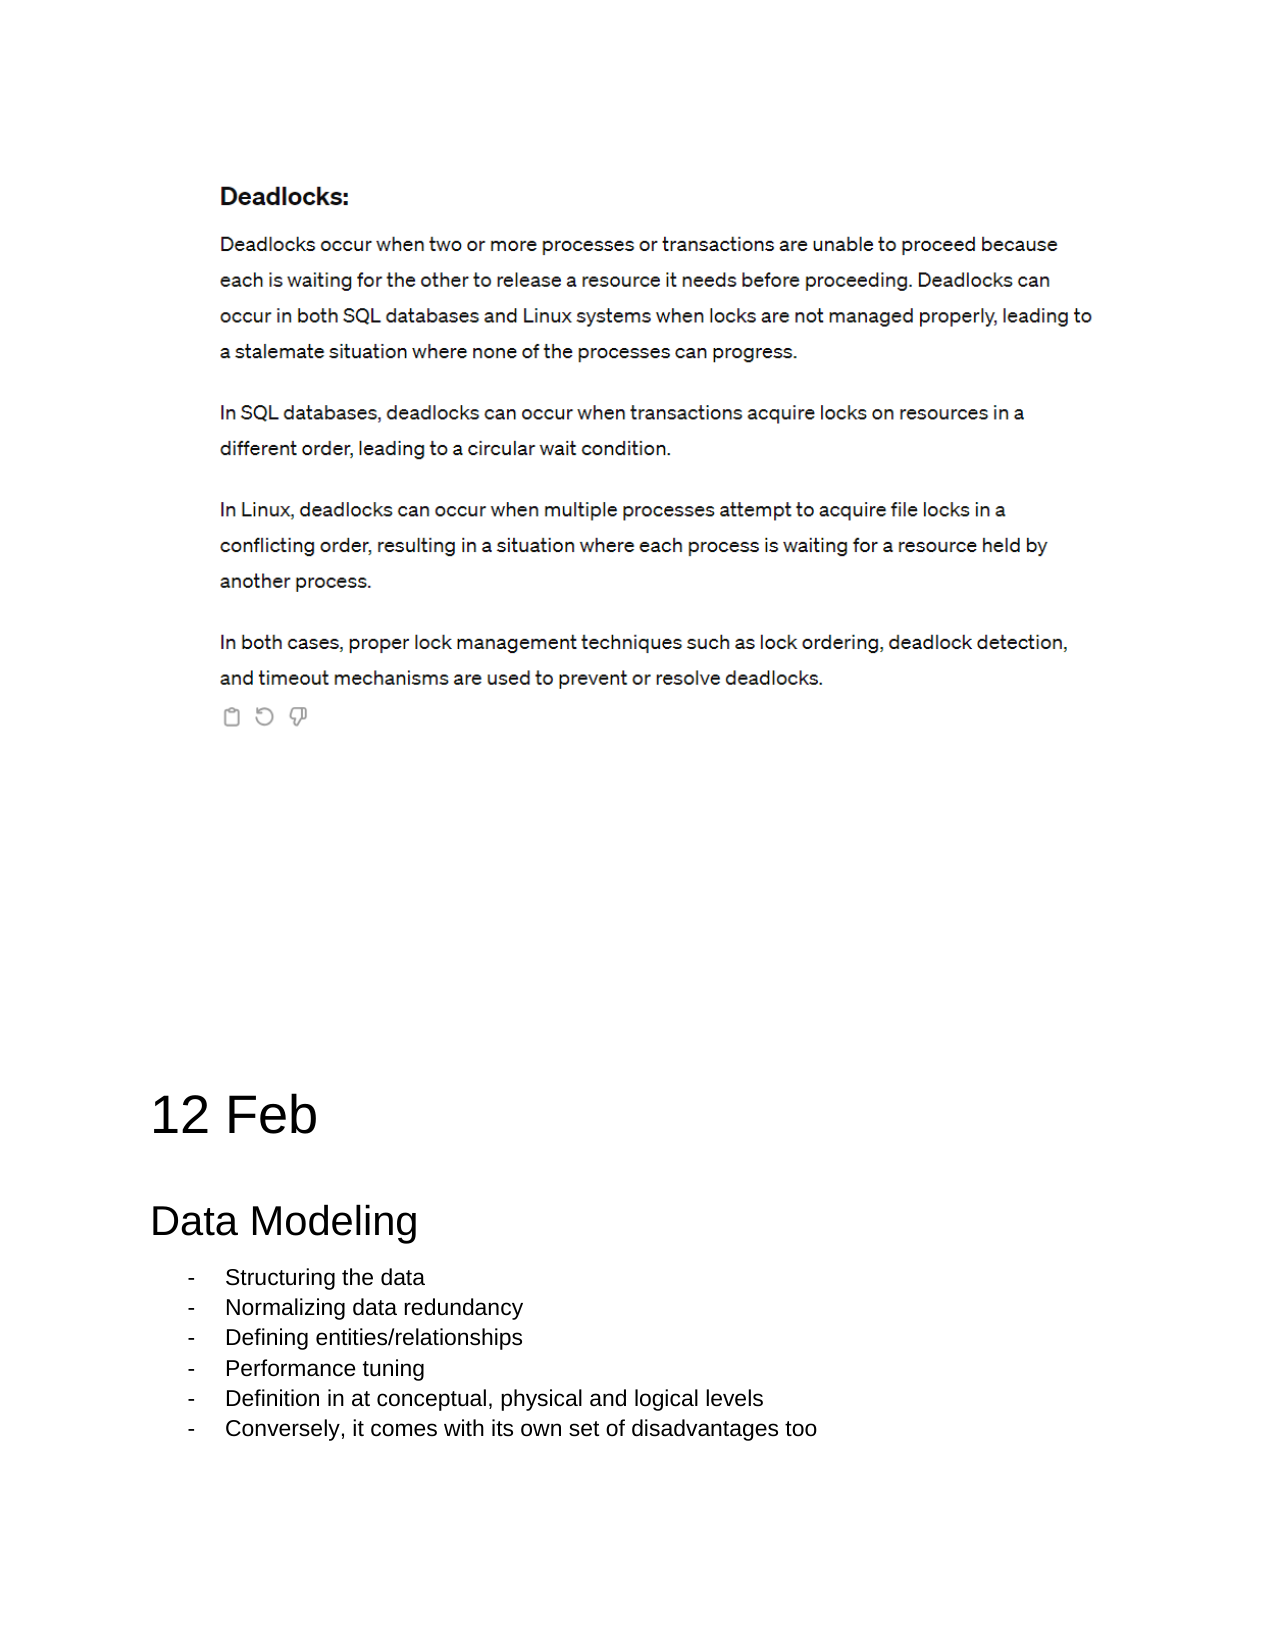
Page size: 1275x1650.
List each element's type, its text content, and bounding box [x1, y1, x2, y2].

title 12 Feb [150, 1083, 1125, 1145]
list Performance tuning [187, 1354, 1125, 1381]
list Definition in at conceptual, physical and logical levels [187, 1385, 1125, 1411]
picture [150, 150, 1125, 747]
list Structuring the data [187, 1264, 1125, 1290]
list Defining entities/relationships [187, 1324, 1125, 1351]
subtitle Data Modeling [150, 1196, 1125, 1244]
list Normalizing data redundancy [187, 1294, 1125, 1321]
list Conversely, it comes with its own set of disadvantages too [187, 1415, 1125, 1441]
